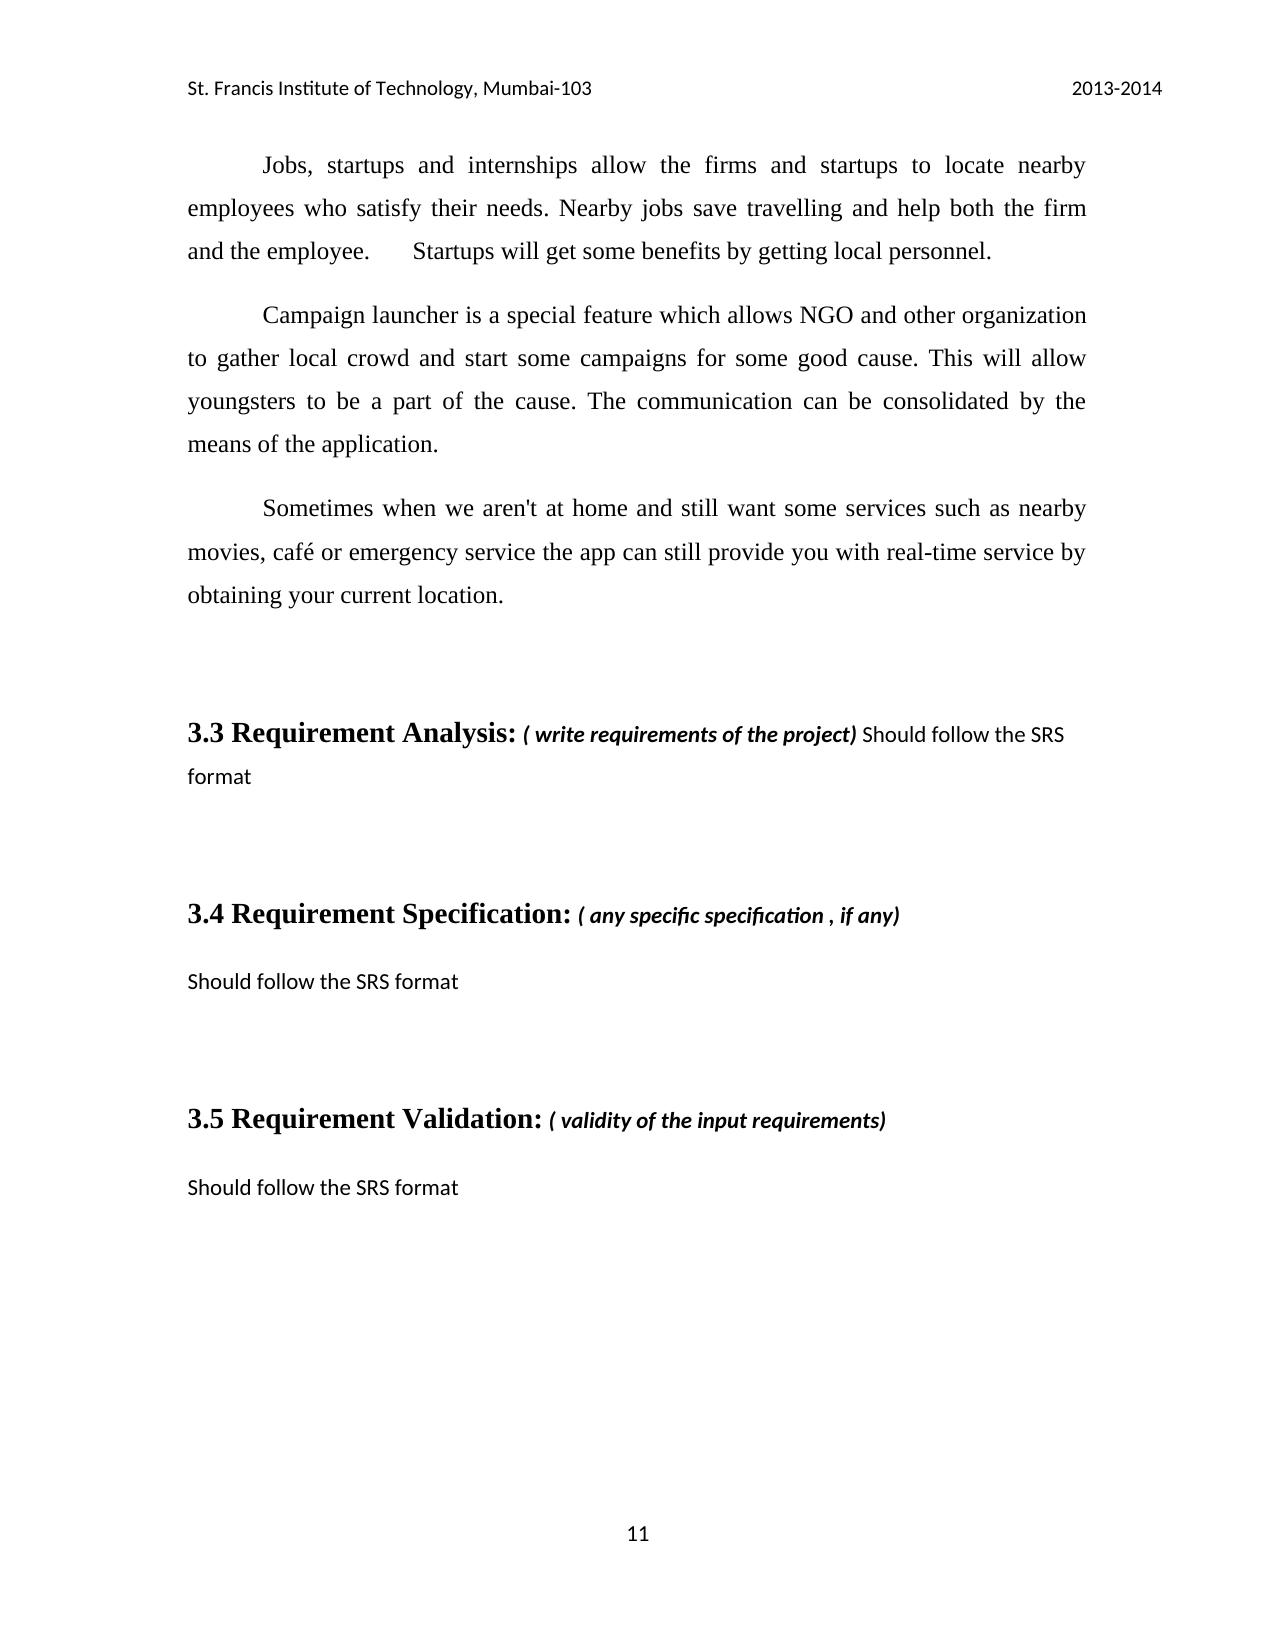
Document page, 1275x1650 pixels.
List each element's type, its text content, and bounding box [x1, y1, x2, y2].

text Campaign launcher is a special feature which allows NGO and other organization to gather local crowd and start some campaigns for some good cause. This will allow youngsters to be a part of the cause. The communication can be consolidated by the means of the application. [187, 300, 1087, 458]
text 3.3 Requirement Analysis: ( write requirements of the project) Should follow the SRS format [187, 715, 1087, 790]
text Should follow the SRS format [187, 1173, 1087, 1201]
text Should follow the SRS format [187, 967, 1087, 996]
text 3.5 Requirement Validation: ( validity of the input requirements) [187, 1101, 1087, 1135]
text Jobs, startups and internships allow the firms and startups to locate nearby employees who satisfy their needs. Nearby jobs save travelling and help both the firm and the employee. Startups will get some benefits by getting local personnel. [187, 150, 1087, 265]
text 3.4 Requirement Specification: ( any specific specification , if any) [187, 896, 1087, 930]
text Sometimes when we aren't at home and still want some services such as nearby movies, café or emergency service the app can still provide you with real-time service by obtaining your current location. [187, 493, 1087, 608]
